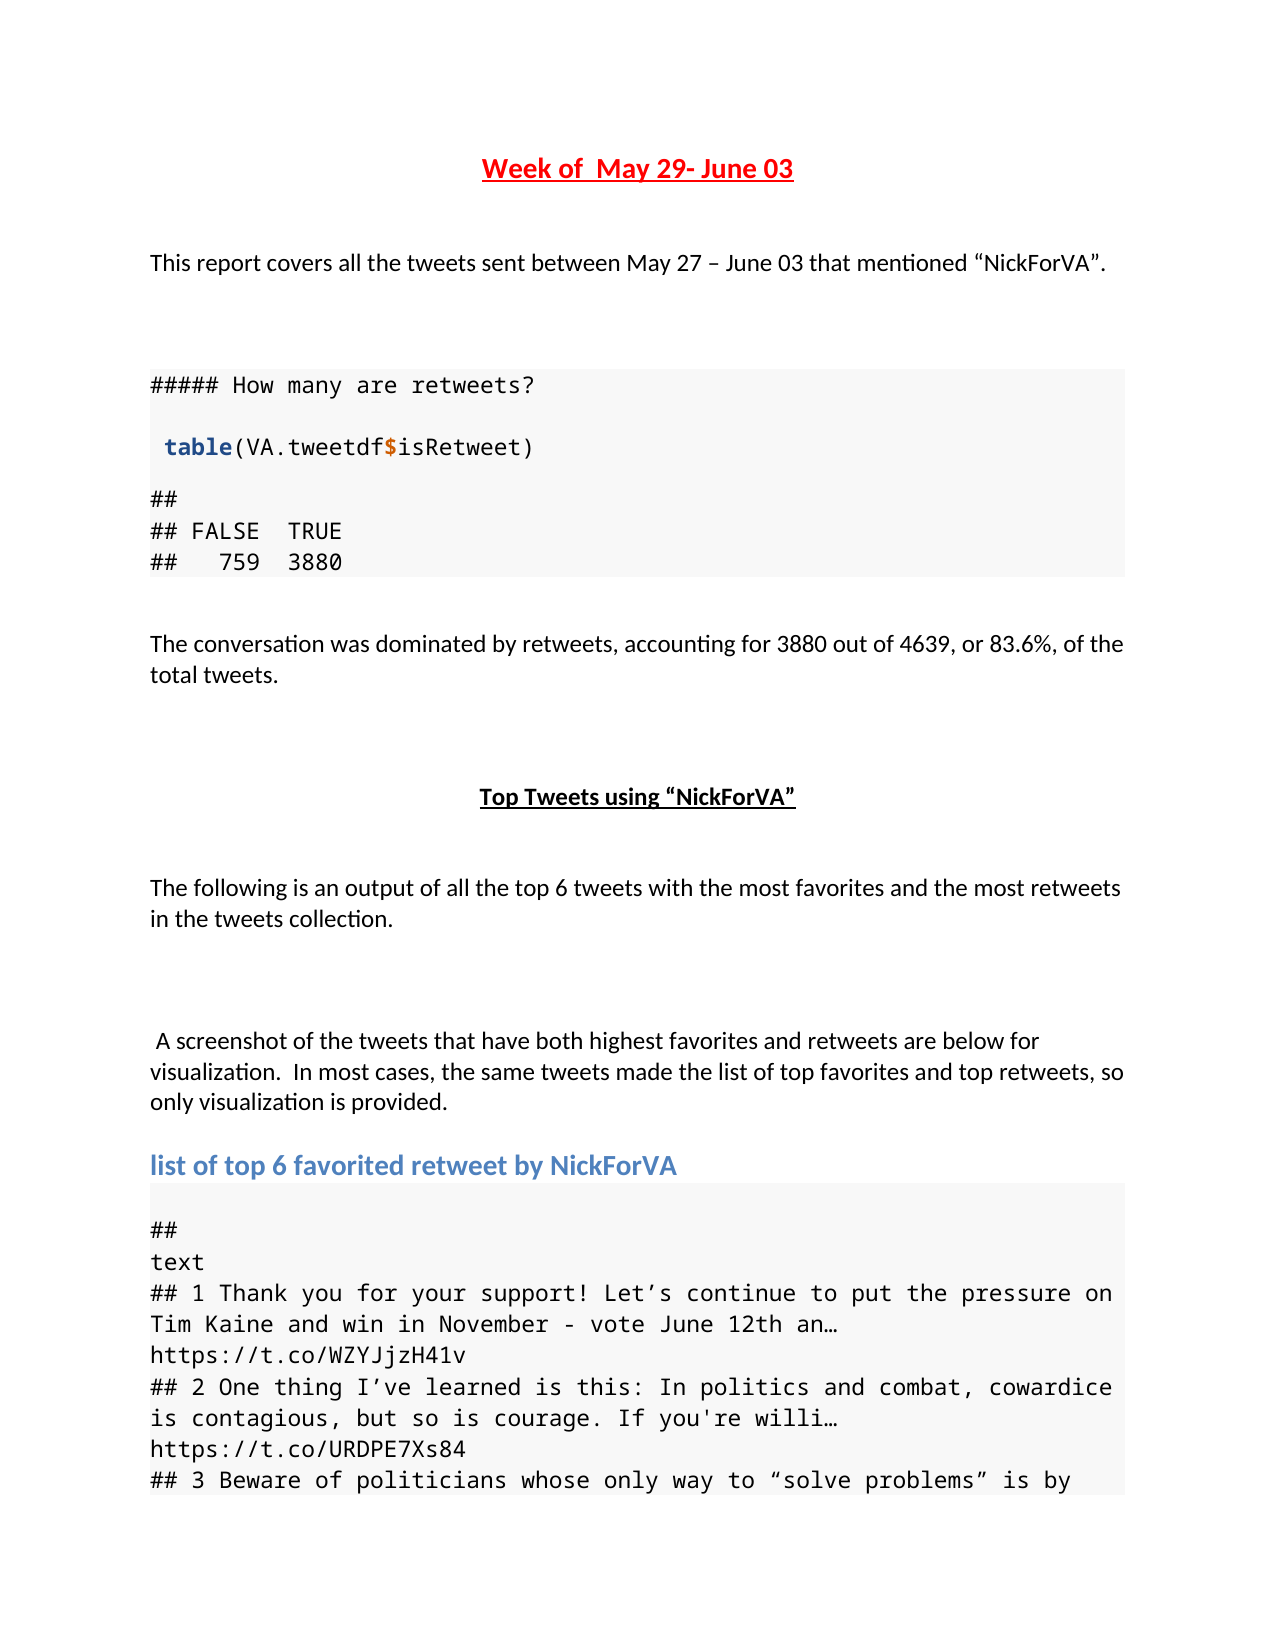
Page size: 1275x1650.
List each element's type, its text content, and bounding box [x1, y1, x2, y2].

text ##### How many are retweets? table(VA.tweetdf$isRetweet) [150, 369, 1125, 462]
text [150, 1183, 1125, 1495]
text ## ## FALSE TRUE ## 759 3880 [150, 483, 1125, 577]
text Week of May 29- June 03 [150, 150, 1125, 186]
text A screenshot of the tweets that have both highest favorites and retweets are below for visualization. In most cases, the same tweets made the list of top favorites and top retweets, so only visualization is provided. [150, 1025, 1125, 1117]
text list of top 6 favorited retweet by NickForVA [150, 1147, 1125, 1183]
text Top Tweets using “NickForVA” [150, 781, 1125, 812]
text The conversation was dominated by retweets, accounting for 3880 out of 4639, or 83.6%, of the total tweets. [150, 628, 1125, 689]
text The following is an output of all the top 6 tweets with the most favorites and the most retweets in the tweets collection. [150, 873, 1125, 934]
text This report covers all the tweets sent between May 27 – June 03 that mentioned “NickForVA”. [150, 247, 1125, 277]
